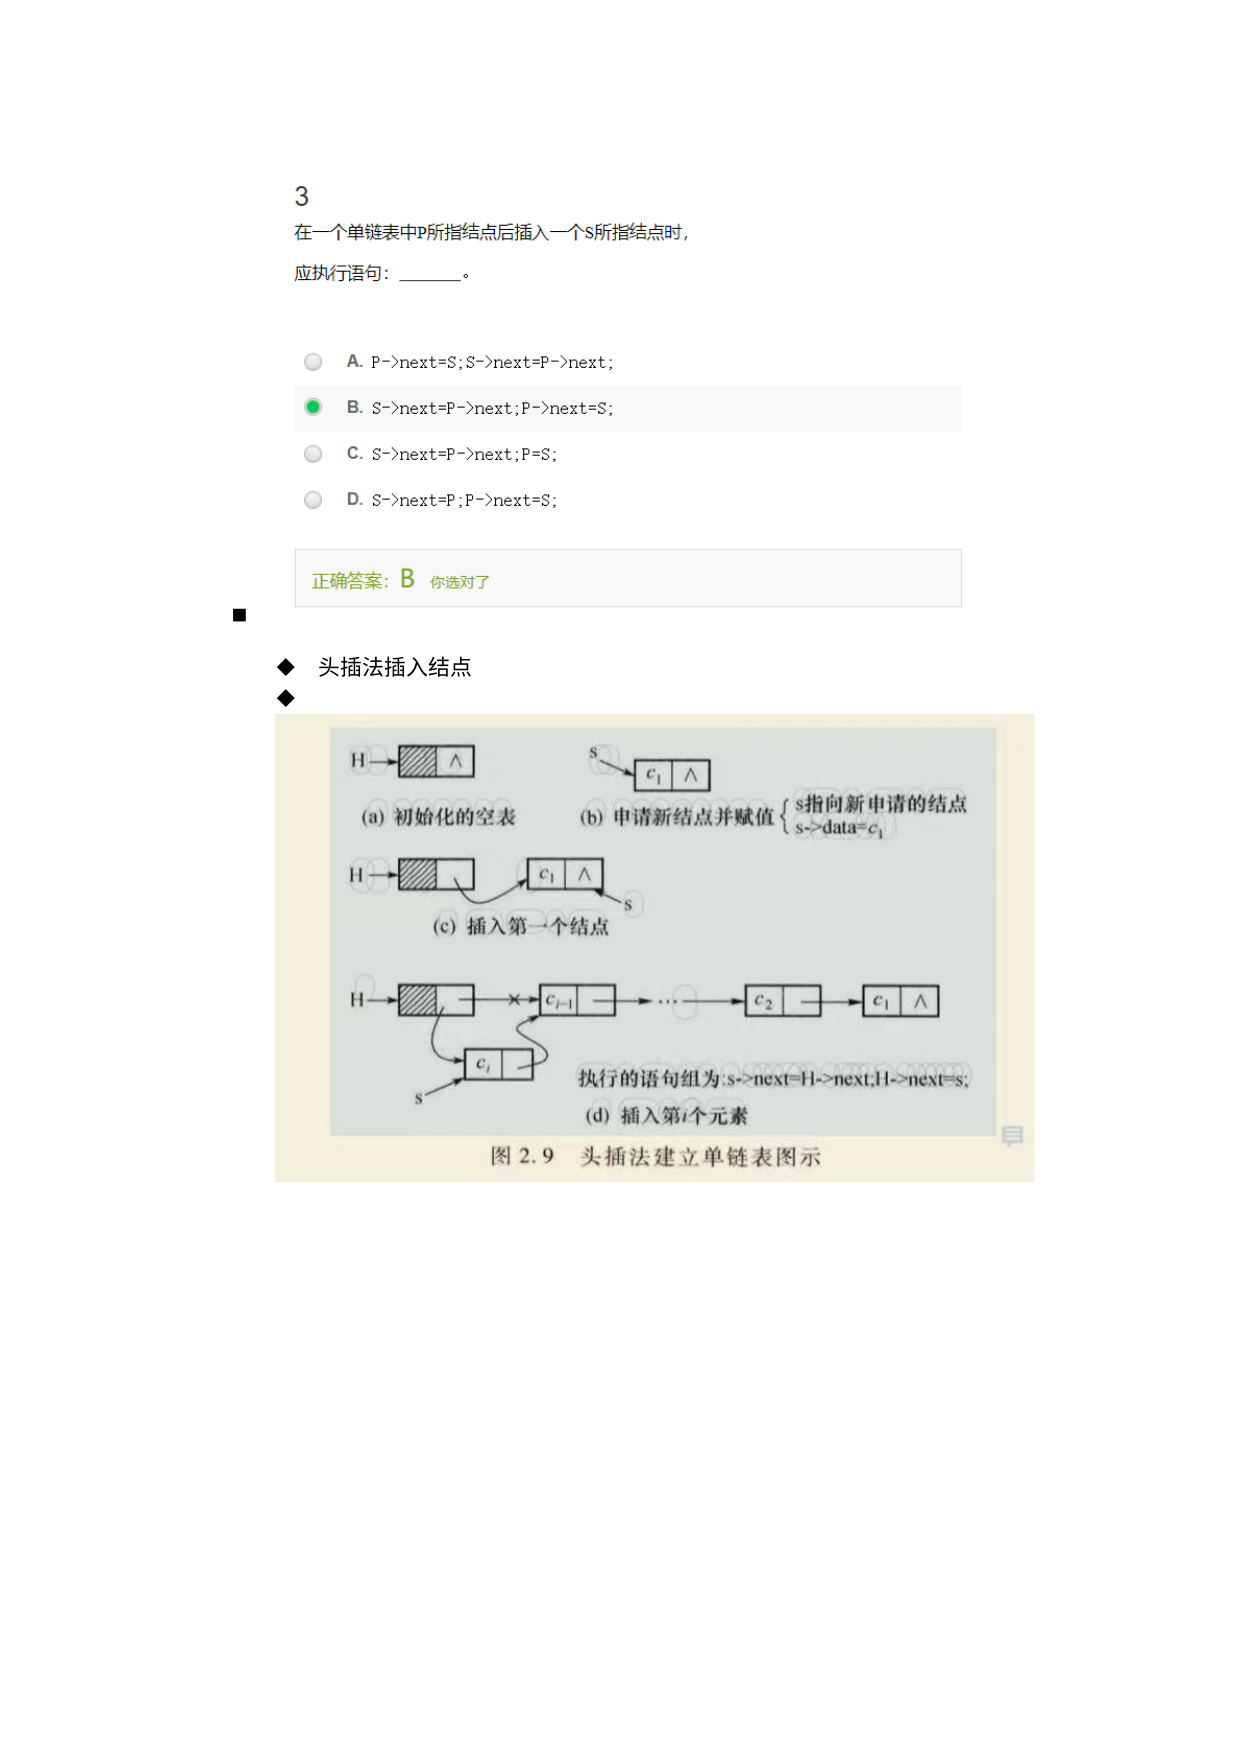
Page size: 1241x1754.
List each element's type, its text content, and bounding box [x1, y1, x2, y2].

picture [275, 714, 1035, 1182]
picture [275, 162, 983, 624]
list 头插法插入结点 [275, 649, 1053, 682]
